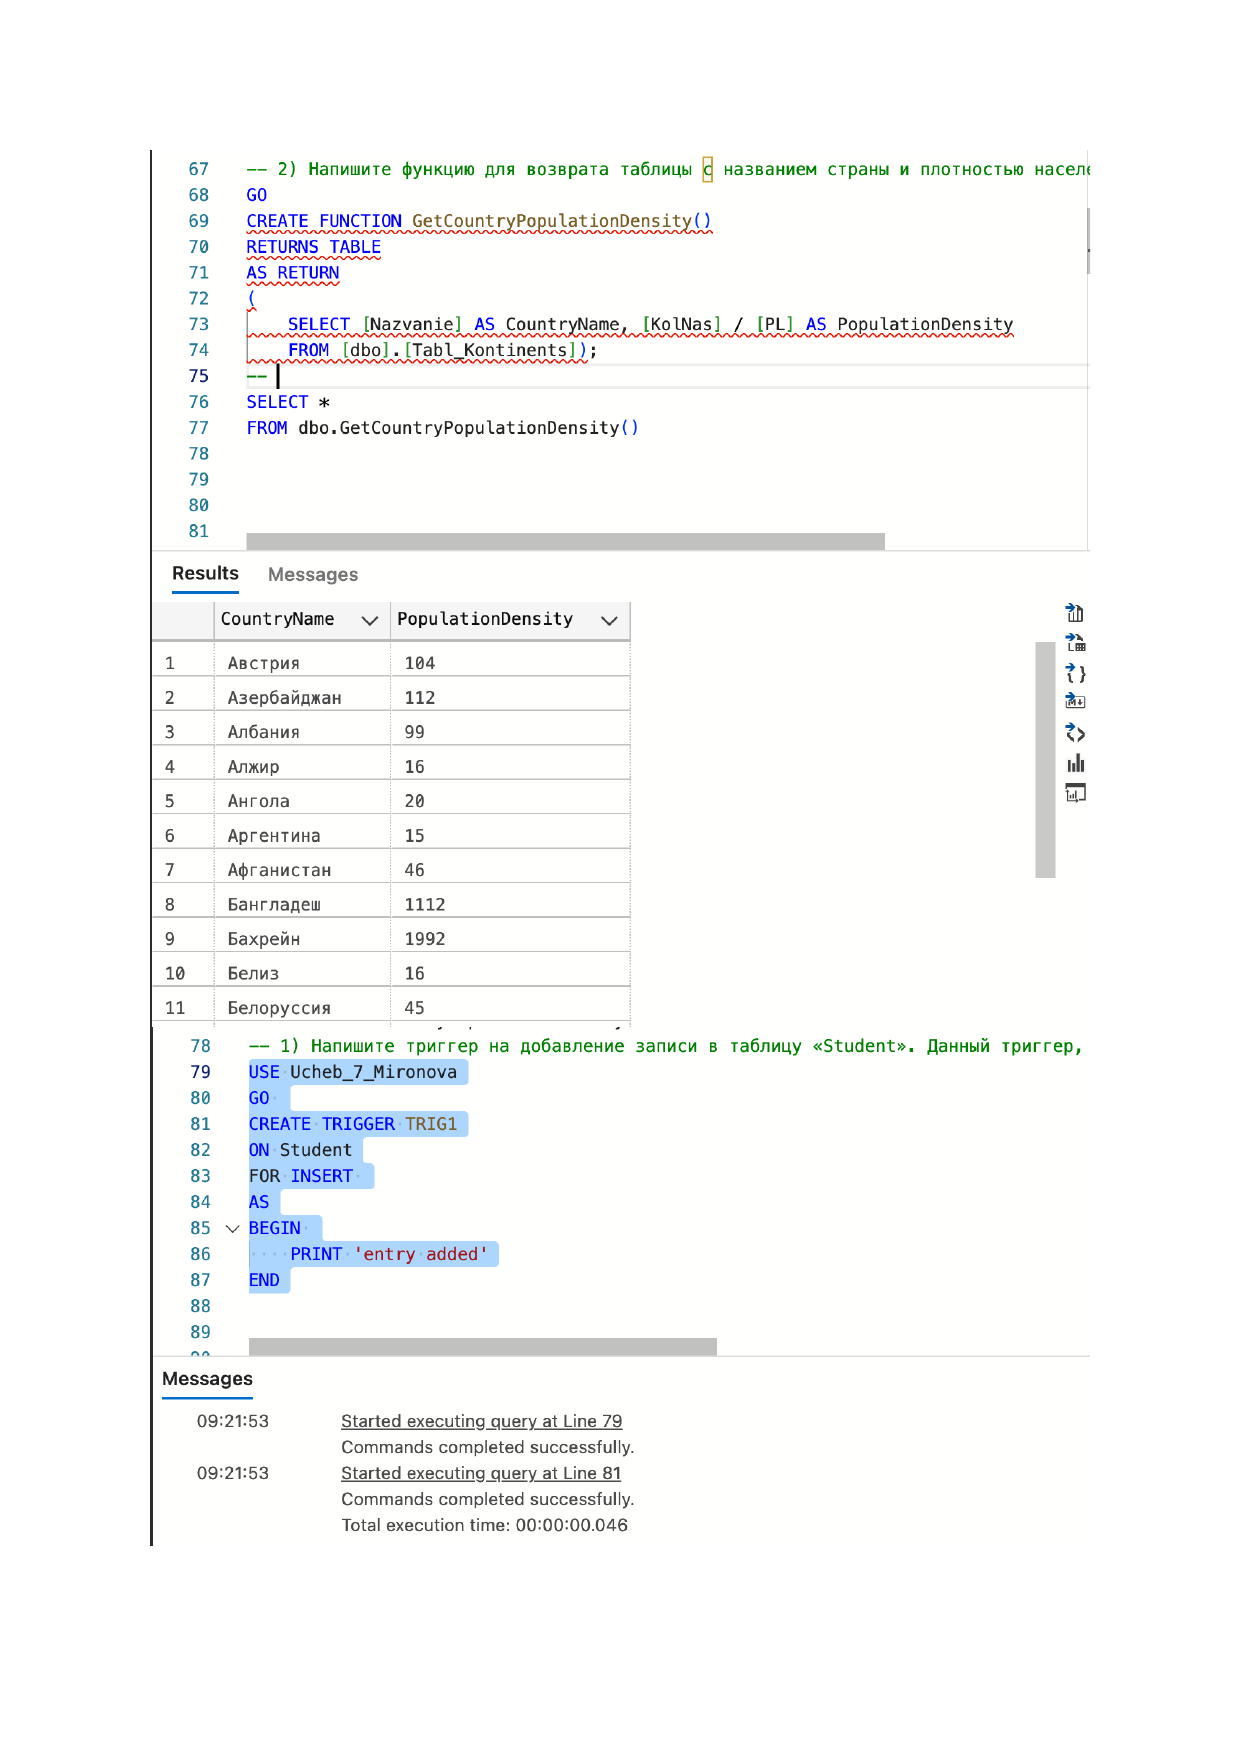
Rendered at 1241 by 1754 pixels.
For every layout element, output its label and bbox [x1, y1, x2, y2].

picture [150, 150, 1091, 1546]
